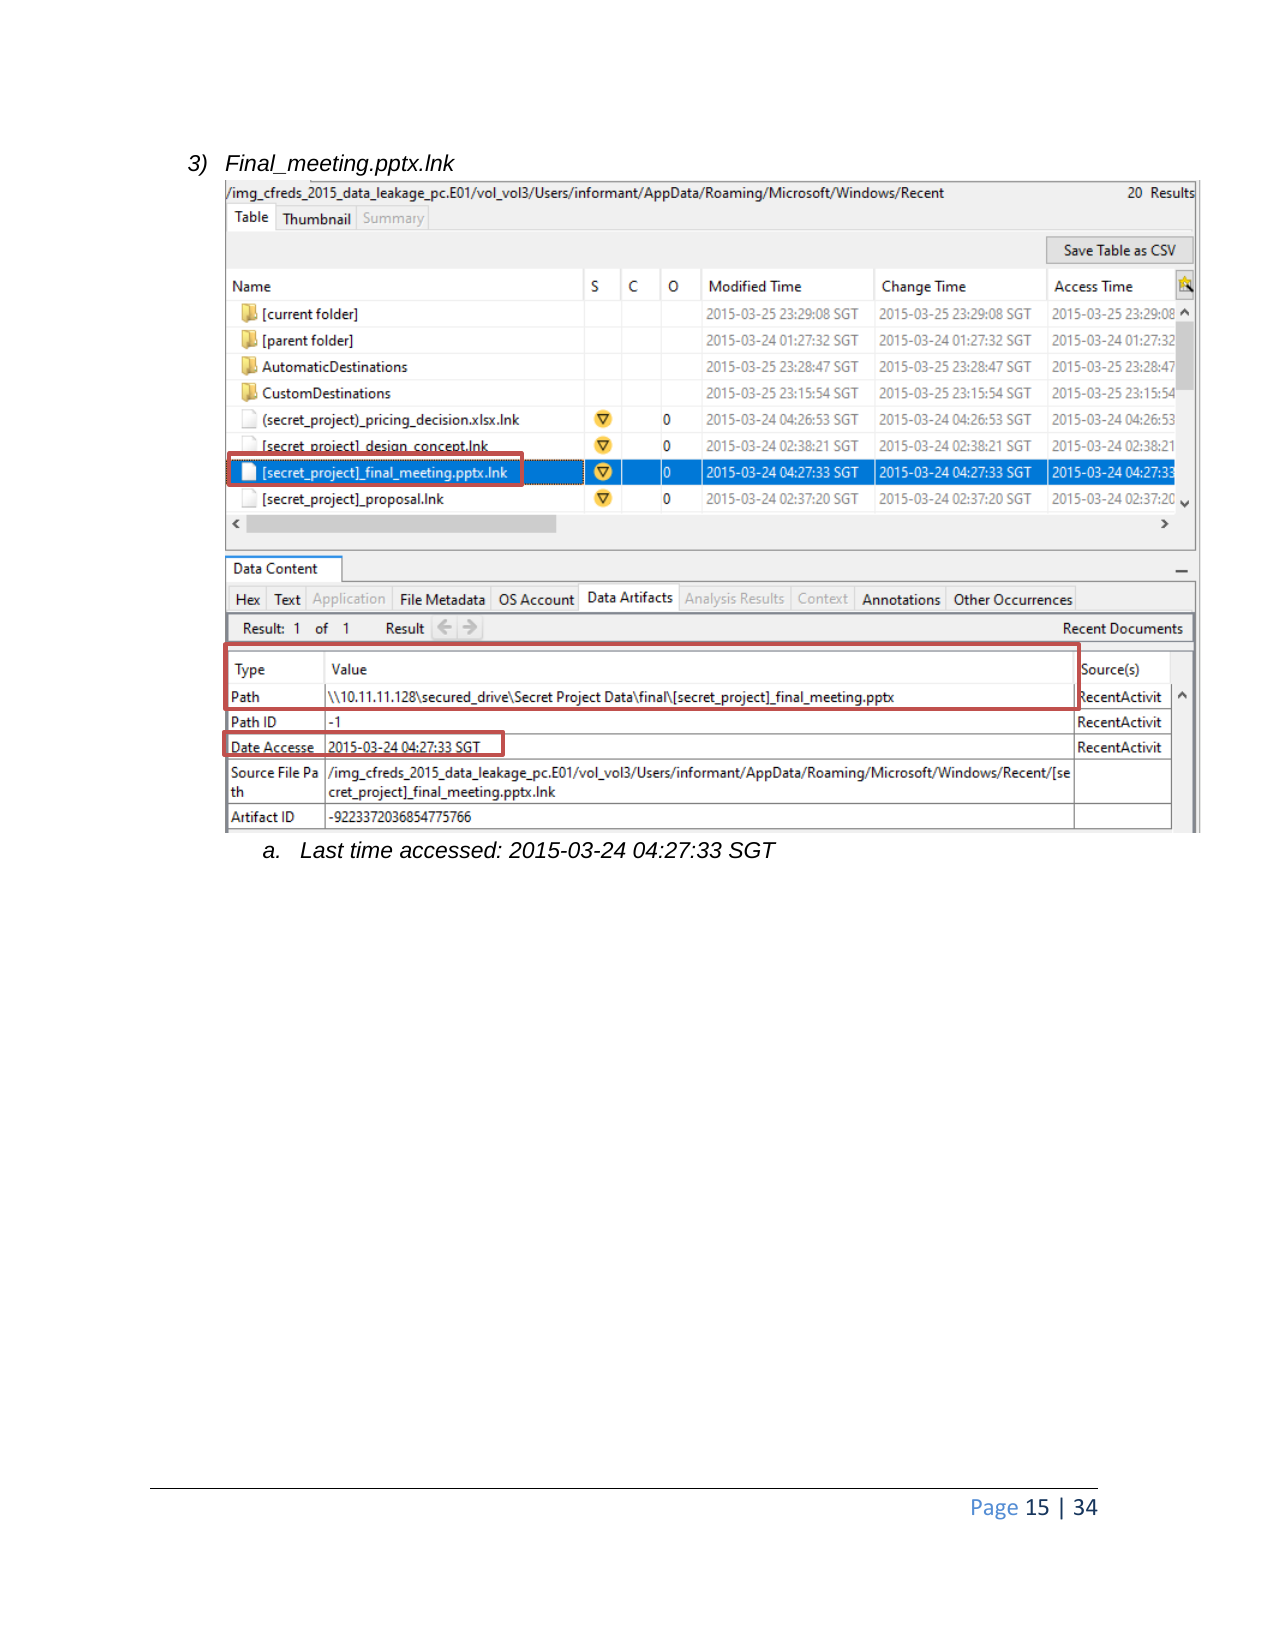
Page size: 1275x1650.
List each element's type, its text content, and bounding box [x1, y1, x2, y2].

picture [226, 734, 501, 753]
picture [225, 180, 1200, 833]
picture [228, 646, 1077, 707]
list Last time accessed: 2015-03-24 04:27:33 SGT [262, 837, 1125, 863]
